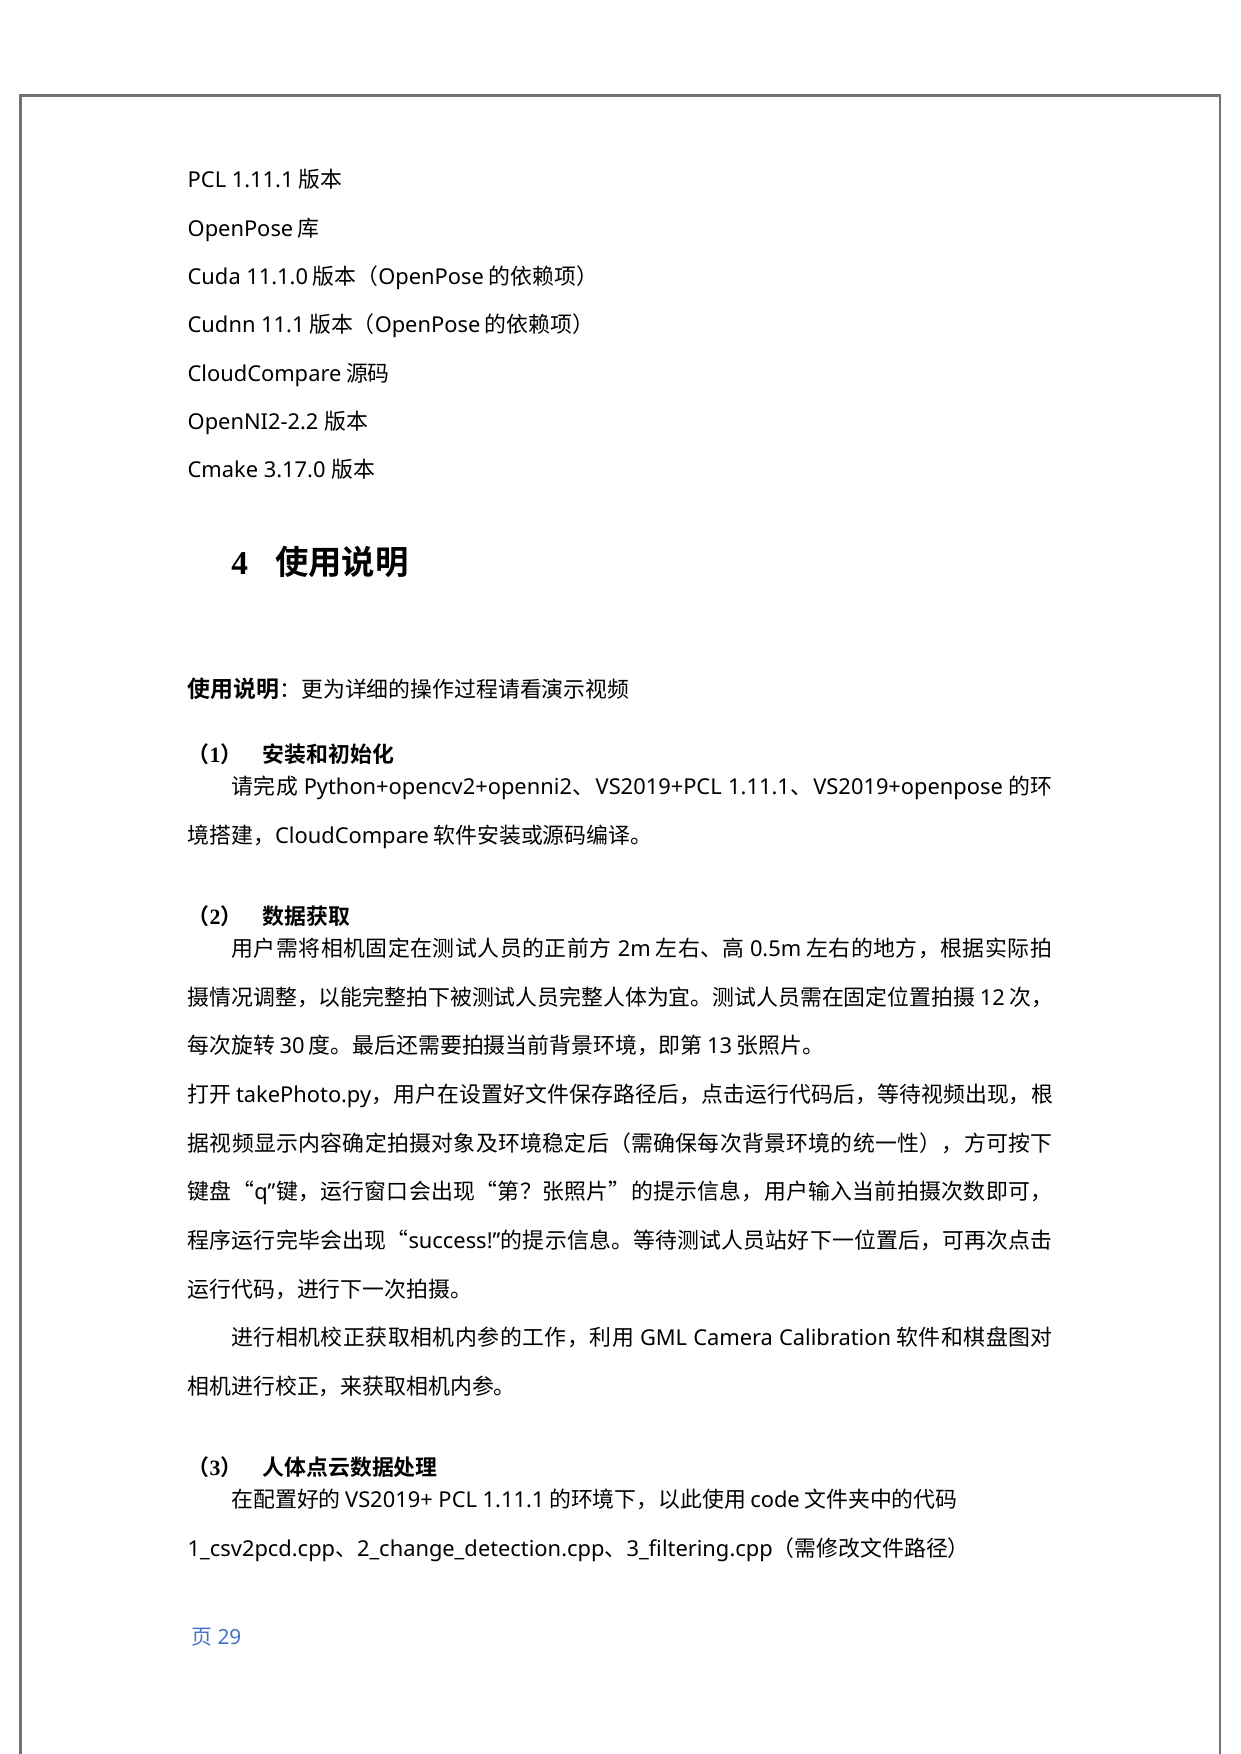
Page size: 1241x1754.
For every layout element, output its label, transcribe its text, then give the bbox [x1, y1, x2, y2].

text 进行相机校正获取相机内参的工作，利用GML Camera Calibration软件和棋盘图对相机进行校正，来获取相机内参。 [187, 1320, 1053, 1401]
list 数据获取 [187, 898, 1053, 931]
list 人体点云数据处理 [187, 1449, 1053, 1482]
list 安装和初始化 [187, 736, 1053, 769]
text 在配置好的VS2019+ PCL 1.11.1的环境下，以此使用code文件夹中的代码 [187, 1482, 1053, 1514]
text OpenNI2-2.2 版本 [187, 404, 1053, 436]
text CloudCompare源码 [187, 355, 1053, 388]
text 打开takePhoto.py，用户在设置好文件保存路径后，点击运行代码后，等待视频出现，根据视频显示内容确定拍摄对象及环境稳定后（需确保每次背景环境的统一性），方可按下键盘“q”键，运行窗口会出现“第？张照片”的提示信息，用户输入当前拍摄次数即可，程序运行完毕会出现“success!”的提示信息。等待测试人员站好下一位置后，可再次点击运行代码，进行下一次拍摄。 [187, 1077, 1053, 1304]
text 请完成Python+opencv2+openni2、VS2019+PCL 1.11.1、VS2019+openpose的环境搭建，CloudCompare软件安装或源码编译。 [187, 769, 1053, 850]
text 1_csv2pcd.cpp、2_change_detection.cpp、3_filtering.cpp（需修改文件路径） [187, 1530, 1053, 1563]
text 使用说明：更为详细的操作过程请看演示视频 [187, 654, 1053, 719]
text PCL 1.11.1版本 [187, 162, 1053, 194]
subtitle 使用说明 [231, 527, 1053, 592]
text Cmake 3.17.0 版本 [187, 452, 1053, 484]
text Cudnn 11.1版本（OpenPose的依赖项） [187, 307, 1053, 339]
text 用户需将相机固定在测试人员的正前方2m左右、高0.5m左右的地方，根据实际拍摄情况调整，以能完整拍下被测试人员完整人体为宜。测试人员需在固定位置拍摄12次，每次旋转30度。最后还需要拍摄当前背景环境，即第13张照片。 [187, 931, 1053, 1061]
text OpenPose库 [187, 210, 1053, 243]
text Cuda 11.1.0版本（OpenPose的依赖项） [187, 259, 1053, 291]
